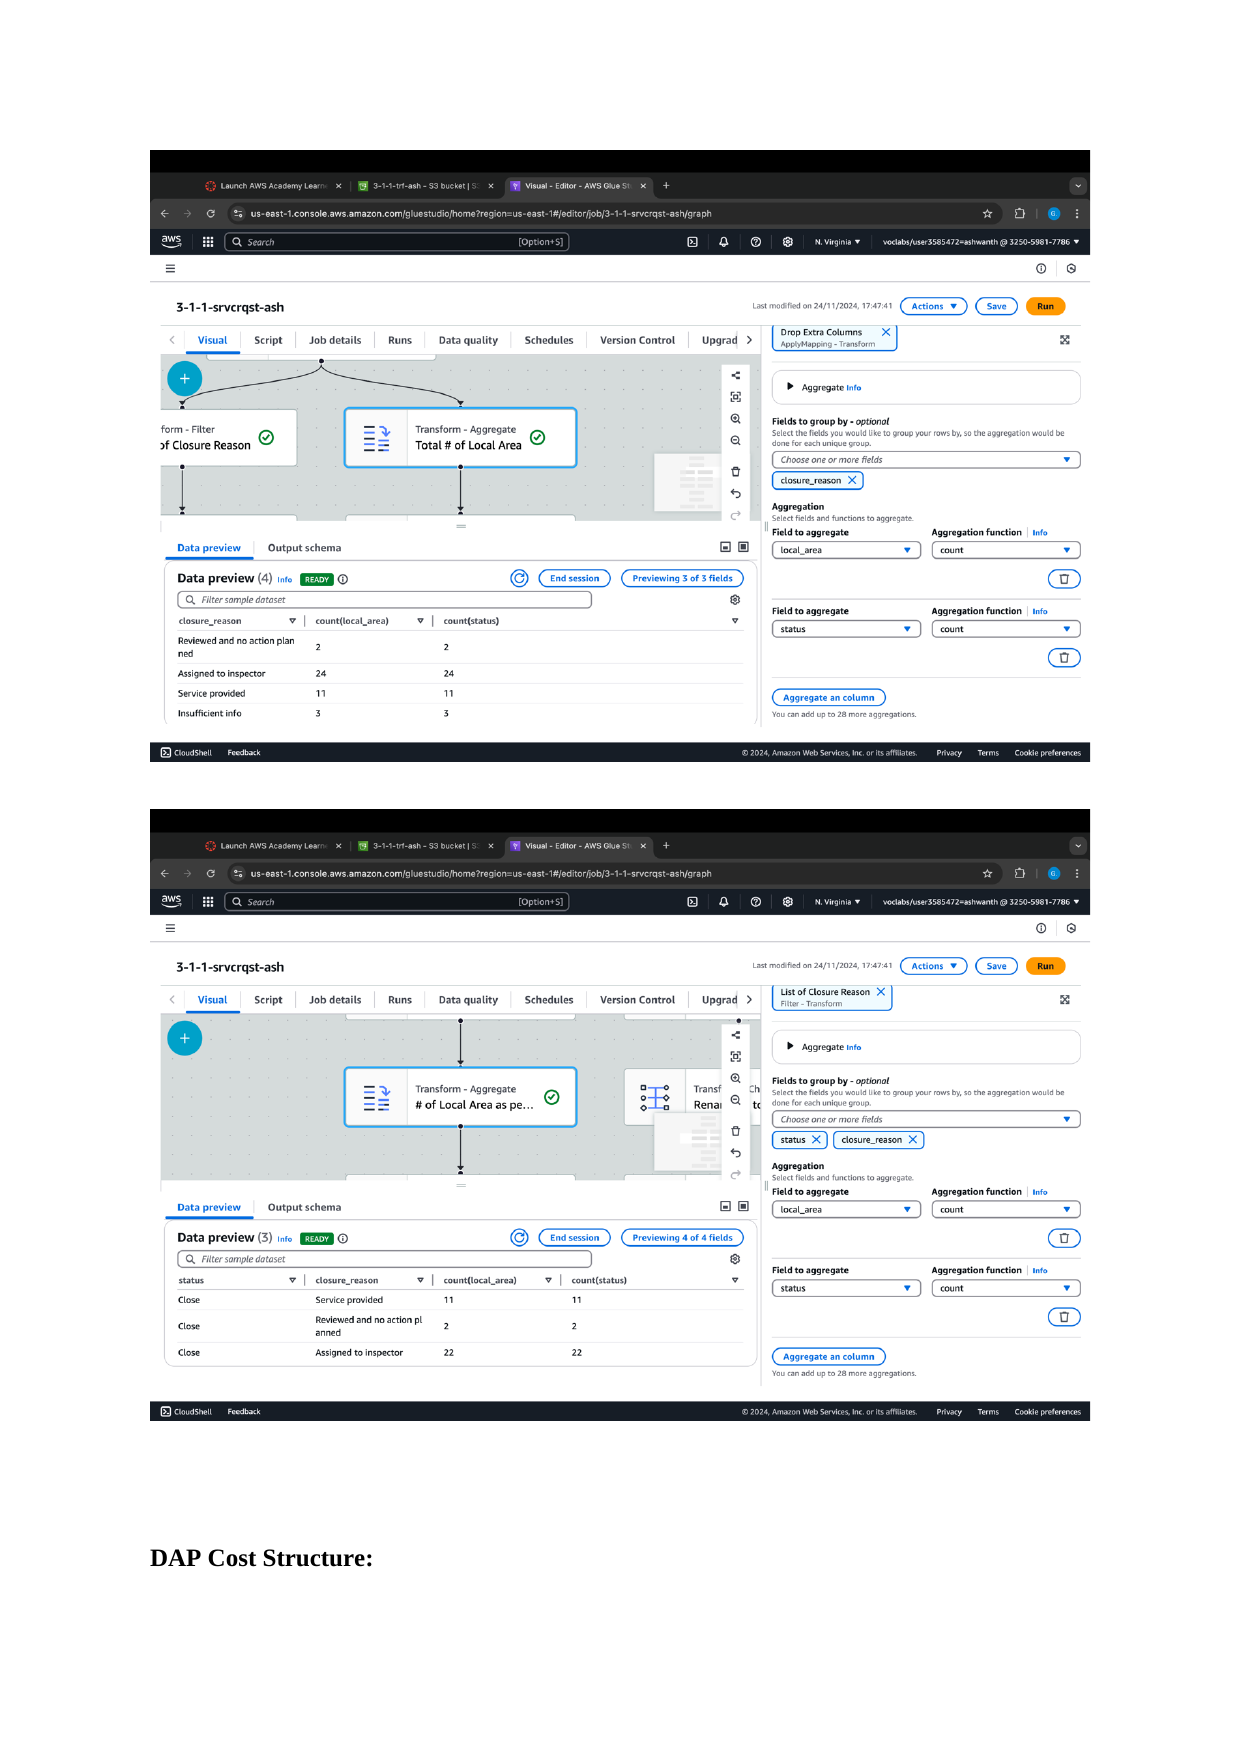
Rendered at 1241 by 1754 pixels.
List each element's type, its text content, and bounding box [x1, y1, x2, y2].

picture [150, 150, 1091, 762]
text DAP Cost Structure: [150, 1543, 1090, 1572]
picture [150, 809, 1091, 1421]
